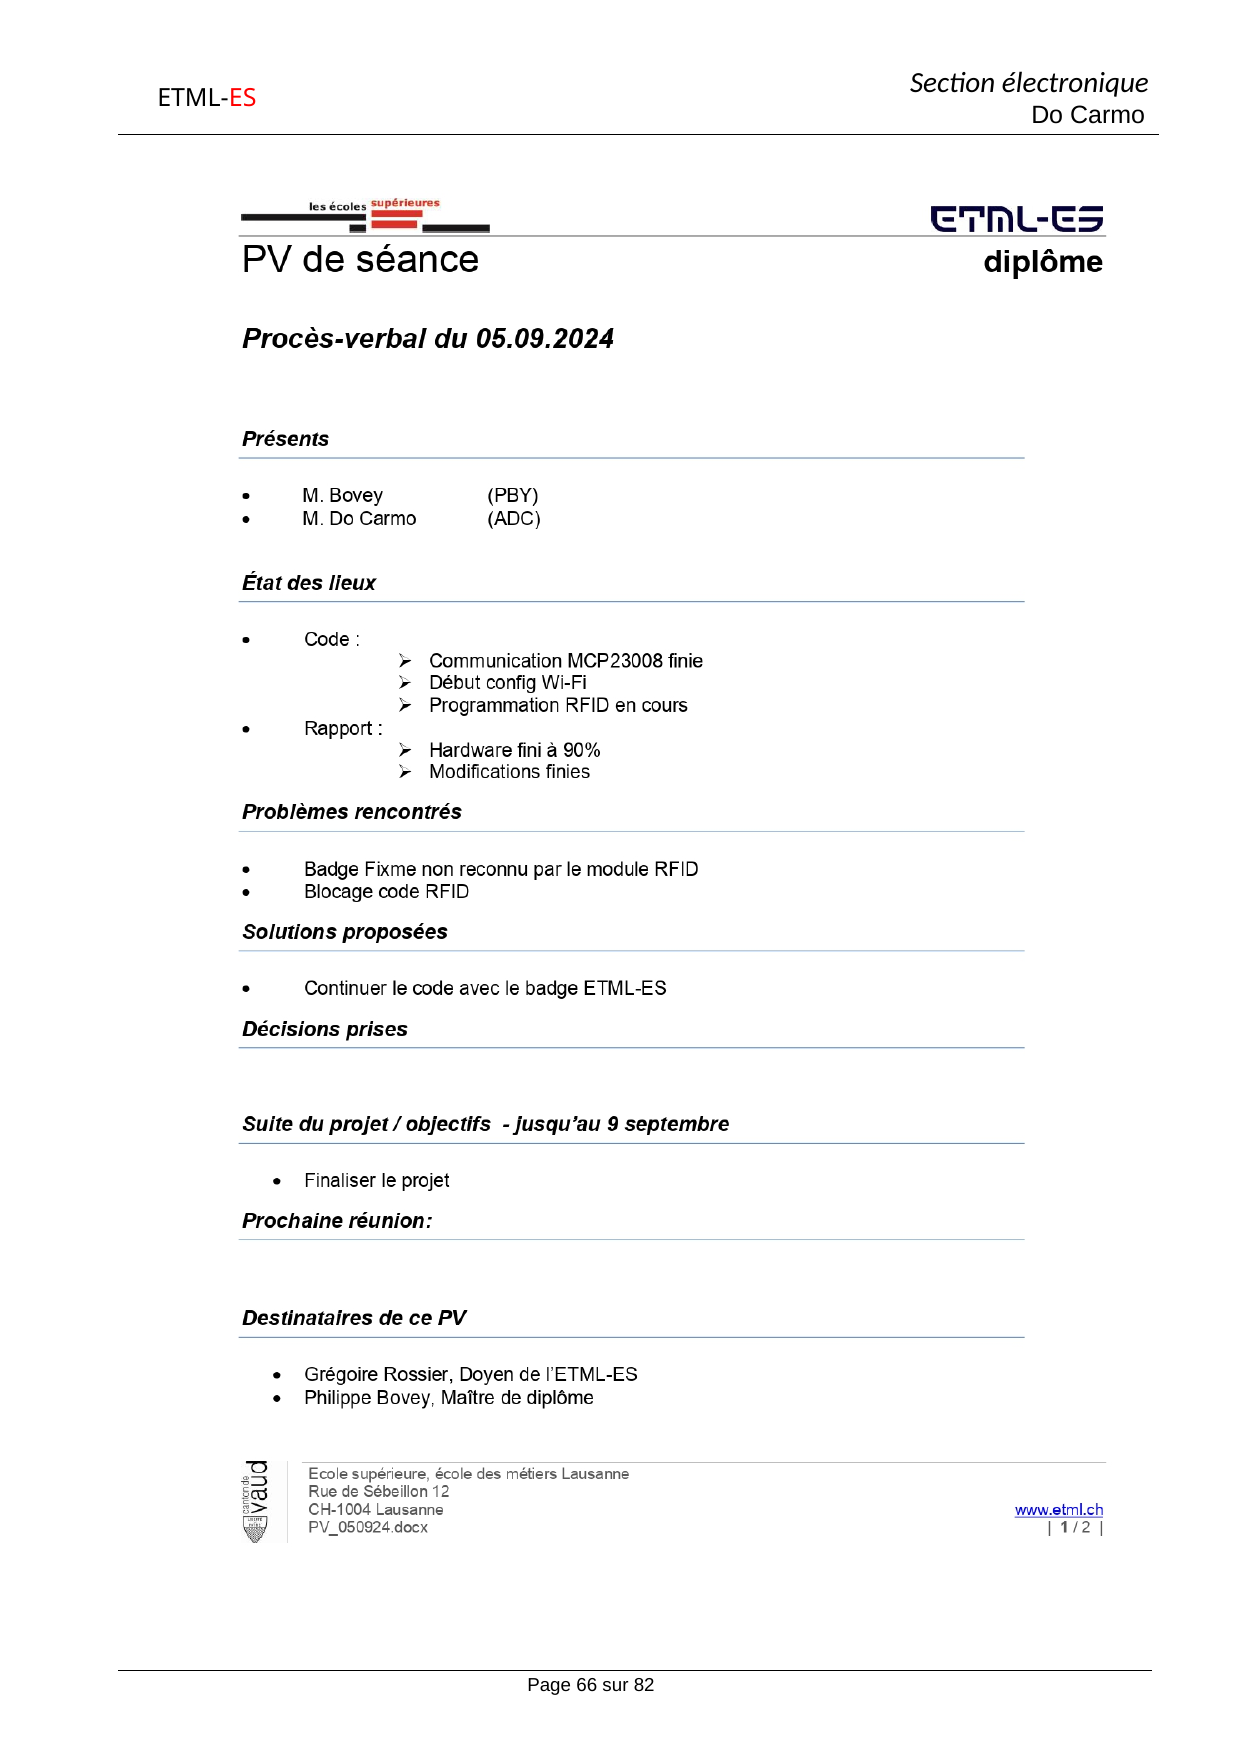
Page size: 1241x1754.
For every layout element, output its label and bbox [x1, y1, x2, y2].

picture [118, 137, 1152, 1597]
